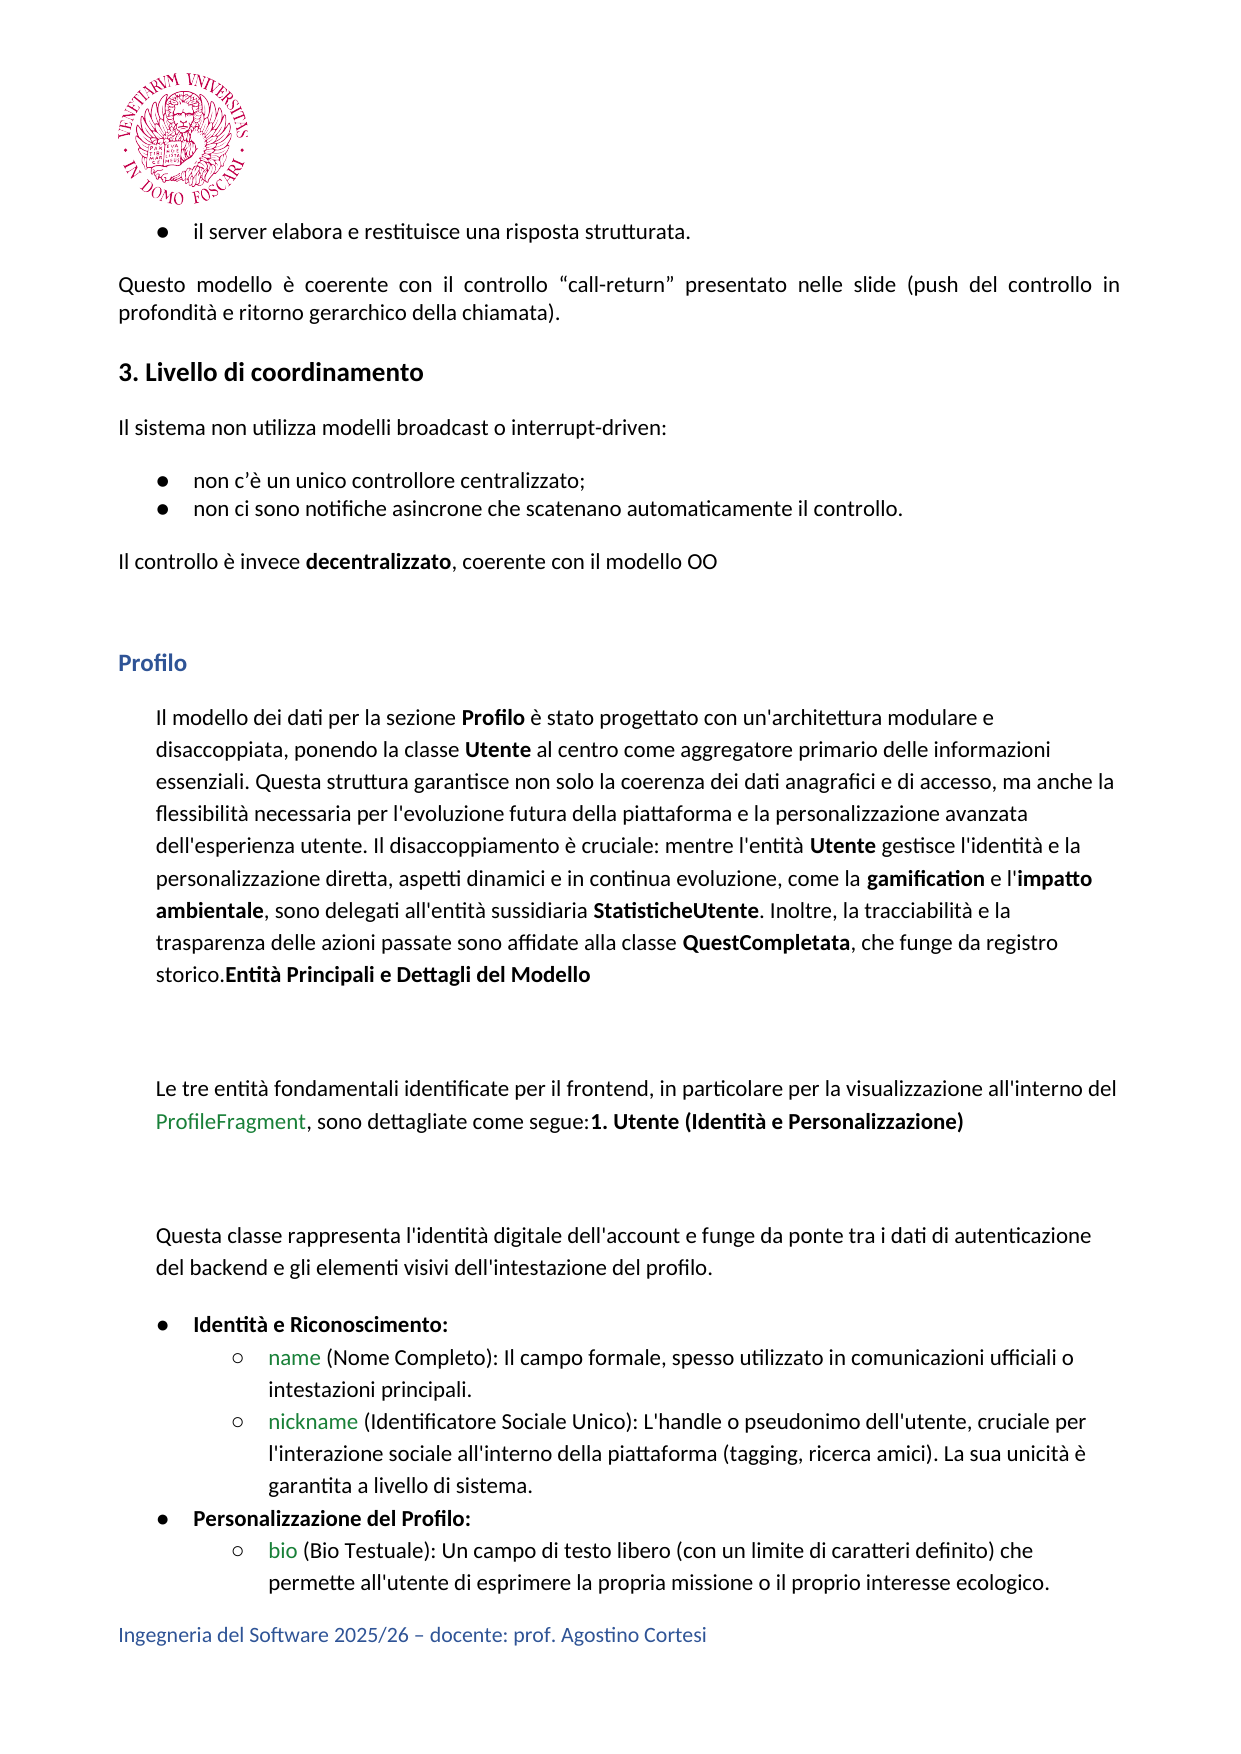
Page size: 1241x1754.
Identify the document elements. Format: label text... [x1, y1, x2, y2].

list non c’è un unico controllore centralizzato; [156, 466, 1122, 494]
list il server elabora e restituisce una risposta strutturata. [156, 217, 1122, 245]
list name (Nome Completo): Il campo formale, spesso utilizzato in comunicazioni ufficiali o intestazioni principali. [231, 1343, 1122, 1403]
list nickname (Identificatore Sociale Unico): L'handle o pseudonimo dell'utente, cruciale per l'interazione sociale all'interno della piattaforma (tagging, ricerca amici). La sua unicità è garantita a livello di sistema. [231, 1407, 1122, 1499]
text Le tre entità fondamentali identificate per il frontend, in particolare per la visualizzazione all'interno del ProfileFragment, sono dettagliate come segue:1. Utente (Identità e Personalizzazione) [156, 1074, 1122, 1135]
list Personalizzazione del Profilo: [156, 1504, 1122, 1532]
subtitle 3. Livello di coordinamento [118, 355, 1122, 388]
text Il modello dei dati per la sezione Profilo è stato progettato con un'architettura modulare e disaccoppiata, ponendo la classe Utente al centro come aggregatore primario delle informazioni essenziali. Questa struttura garantisce non solo la coerenza dei dati anagrafici e di accesso, ma anche la flessibilità necessaria per l'evoluzione futura della piattaforma e la personalizzazione avanzata dell'esperienza utente. Il disaccoppiamento è cruciale: mentre l'entità Utente gestisce l'identità e la personalizzazione diretta, aspetti dinamici e in continua evoluzione, come la gamification e l'impatto ambientale, sono delegati all'entità sussidiaria StatisticheUtente. Inoltre, la tracciabilità e la trasparenza delle azioni passate sono affidate alla classe QuestCompletata, che funge da registro storico.Entità Principali e Dettagli del Modello [156, 703, 1122, 988]
text Il controllo è invece decentralizzato, coerente con il modello OO [118, 547, 1122, 575]
subtitle Profilo [118, 647, 1122, 678]
text Questa classe rappresenta l'identità digitale dell'account e funge da ponte tra i dati di autenticazione del backend e gli elementi visivi dell'intestazione del profilo. [156, 1221, 1122, 1281]
list Identità e Riconoscimento: [156, 1311, 1122, 1338]
list bio (Bio Testuale): Un campo di testo libero (con un limite di caratteri definito) che permette all'utente di esprimere la propria missione o il proprio interesse ecologico. [231, 1536, 1122, 1596]
picture [118, 73, 248, 205]
text Questo modello è coerente con il controllo “call-return” presentato nelle slide (push del controllo in profondità e ritorno gerarchico della chiamata). [118, 270, 1122, 326]
list non ci sono notifiche asincrone che scatenano automaticamente il controllo. [156, 494, 1122, 522]
text Il sistema non utilizza modelli broadcast o interrupt-driven: [118, 413, 1122, 441]
